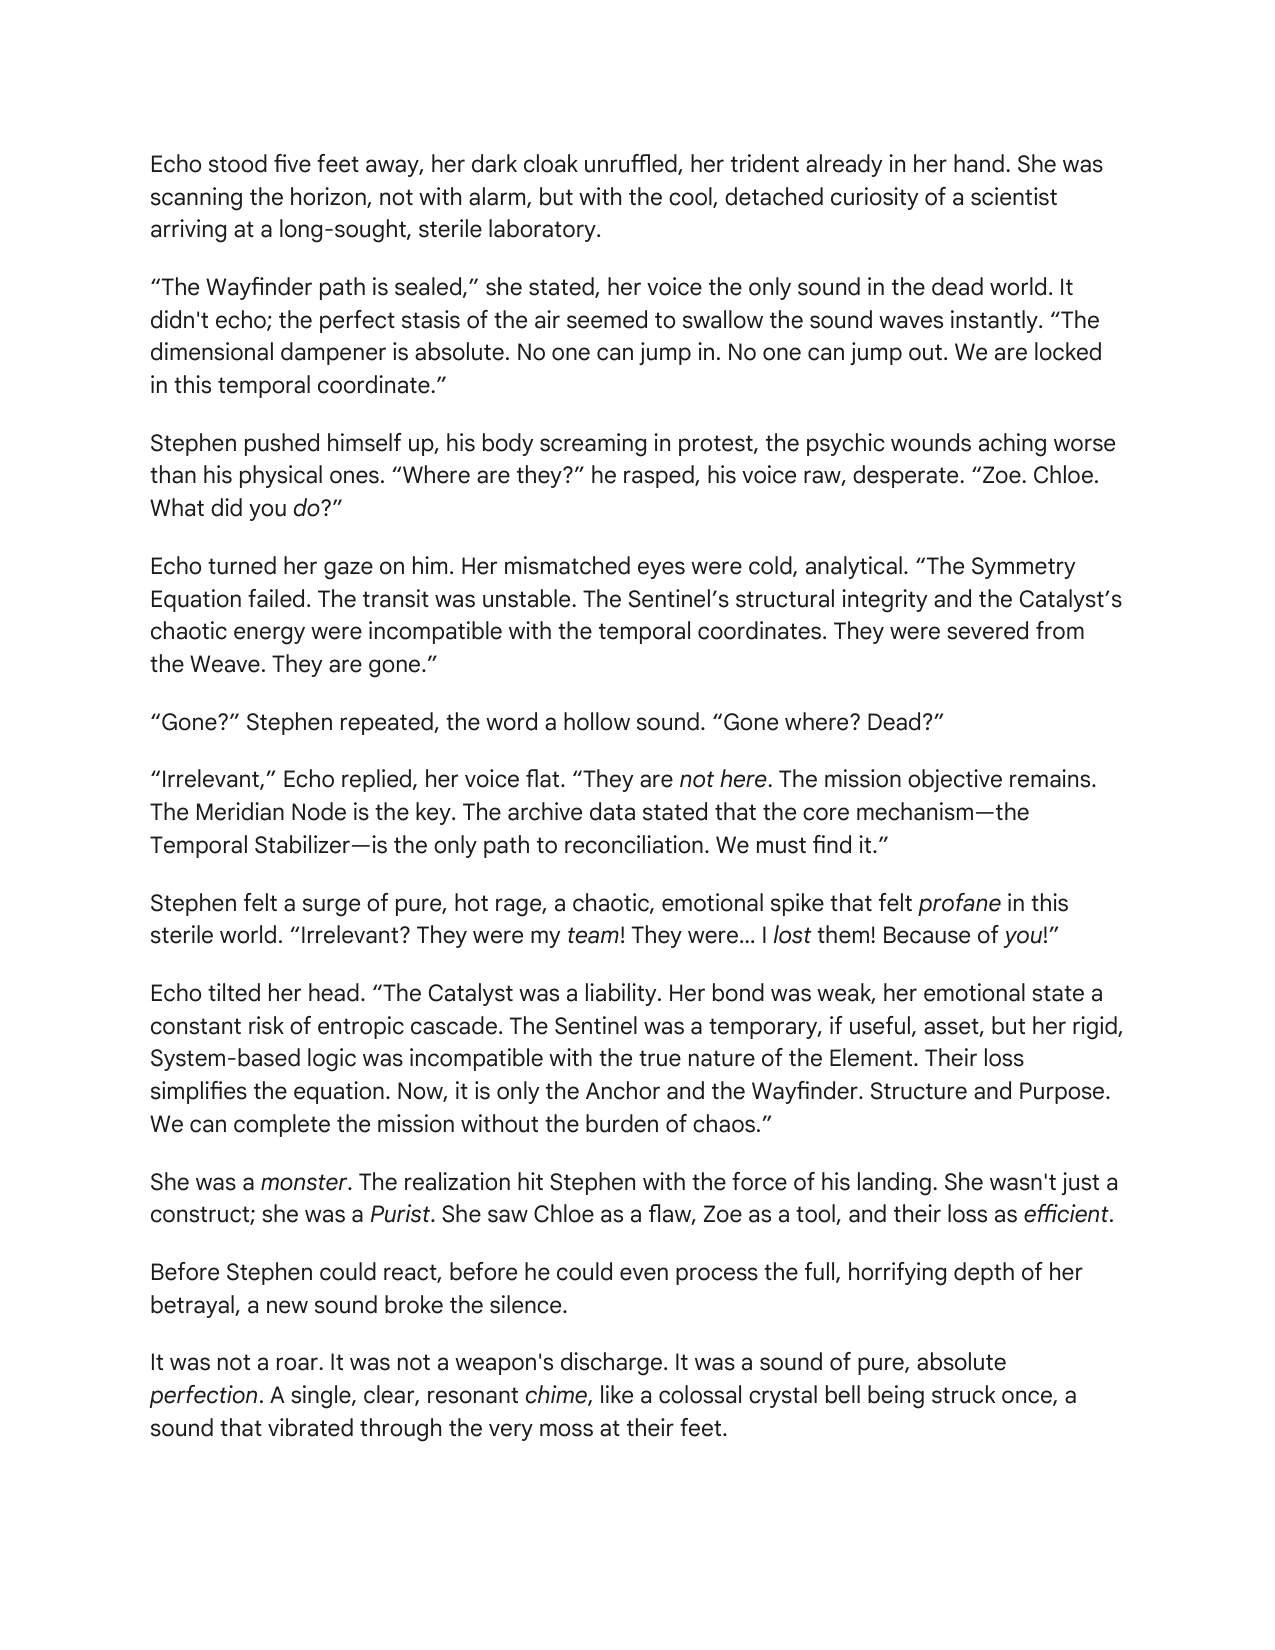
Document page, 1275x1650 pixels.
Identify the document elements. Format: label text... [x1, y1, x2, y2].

text “The Wayfinder path is sealed,” she stated, her voice the only sound in the dead world. It didn't echo; the perfect stasis of the air seemed to swallow the sound waves instantly. “The dimensional dampener is absolute. No one can jump in. No one can jump out. We are locked in this temporal coordinate.” [150, 273, 1125, 400]
text “Irrelevant,” Echo replied, her voice flat. “They are not here. The mission objective remains. The Meridian Node is the key. The archive data stated that the core mechanism—the Temporal Stabilizer—is the only path to reconciliation. We must find it.” [150, 766, 1125, 860]
text Before Stephen could react, before he could even process the full, horrifying depth of her betrayal, a new sound broke the silence. [150, 1258, 1125, 1319]
text It was not a roar. It was not a weapon's discharge. It was a sound of pure, absolute perfection. A single, clear, resonant chime, like a colossal crystal bell being struck once, a sound that vibrated through the very moss at their feet. [150, 1348, 1125, 1443]
text Echo turned her gaze on him. Her mismatched eyes were cold, analytical. “The Symmetry Equation failed. The transit was unstable. The Sentinel’s structural integrity and the Catalyst’s chaotic energy were incompatible with the temporal coordinates. They were severed from the Weave. They are gone.” [150, 552, 1125, 679]
text “Gone?” Stephen repeated, the word a hollow sound. “Gone where? Dead?” [150, 708, 1125, 737]
text She was a monster. The realization hit Stephen with the force of his landing. She wasn't just a construct; she was a Purist. She saw Chloe as a flaw, Zoe as a tool, and their loss as efficient. [150, 1168, 1125, 1229]
text Echo stood five feet away, her dark cloak unruffled, her trident already in her hand. She was scanning the horizon, not with alarm, but with the cool, detached curiosity of a scientist arriving at a long-sought, sterile laboratory. [150, 150, 1125, 244]
text Echo tilted her head. “The Catalyst was a liability. Her bond was weak, her emotional state a constant risk of entropic cascade. The Sentinel was a temporary, if useful, asset, but her rigid, System-based logic was incompatible with the true nature of the Element. Their loss simplifies the equation. Now, it is only the Anchor and the Wayfinder. Structure and Purpose. We can complete the mission without the burden of chaos.” [150, 979, 1125, 1139]
text Stephen pushed himself up, his body screaming in protest, the psychic wounds aching worse than his physical ones. “Where are they?” he rasped, his voice raw, desperate. “Zoe. Chloe. What did you do?” [150, 429, 1125, 523]
text Stephen felt a surge of pure, hot rage, a chaotic, emotional spike that felt profane in this sterile world. “Irrelevant? They were my team! They were… I lost them! Because of you!” [150, 889, 1125, 950]
